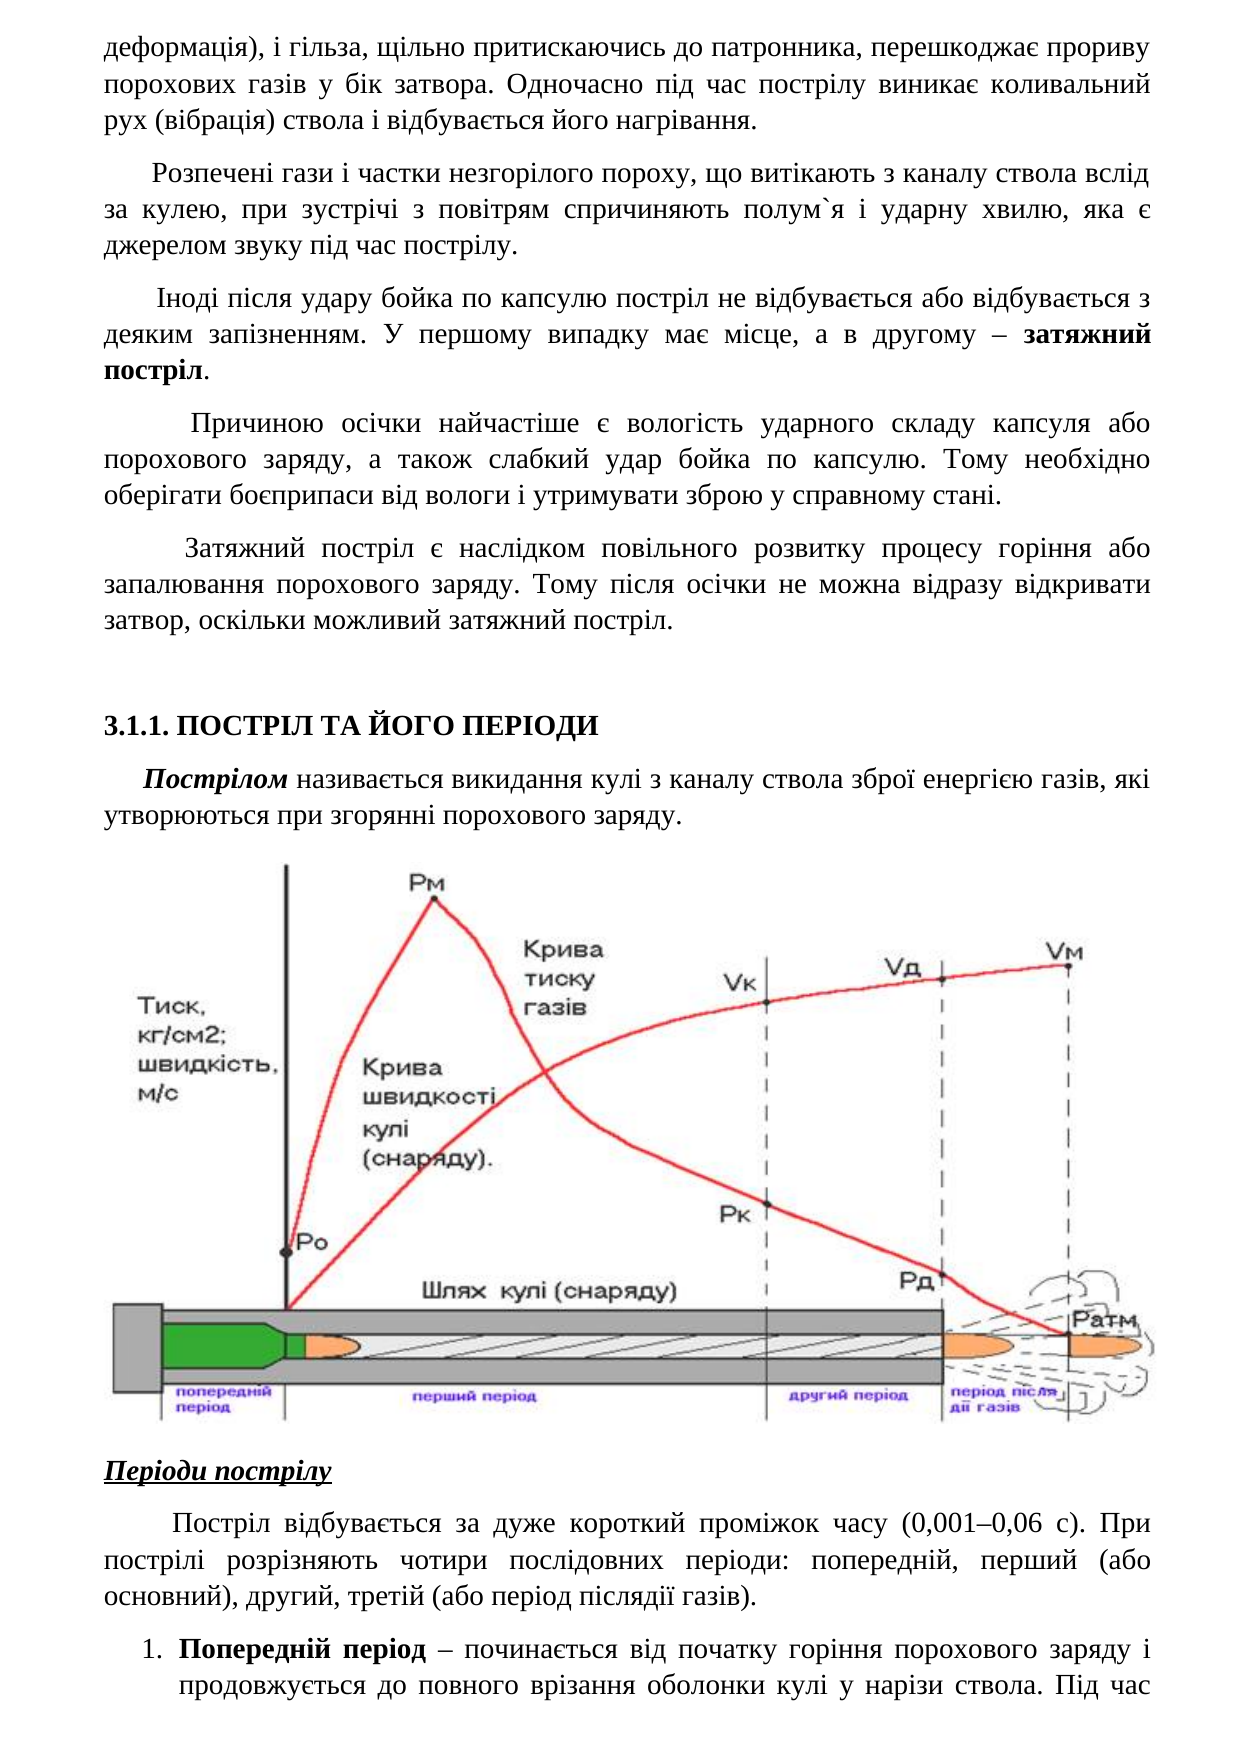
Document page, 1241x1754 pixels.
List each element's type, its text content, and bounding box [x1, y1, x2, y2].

text Постріл відбувається за дуже короткий проміжок часу (0,001–0,06 с). При пострілі розрізняють чотири послідовних періоди: попередній, перший (або основний), другий, третій (або період післядії газів). [103, 1506, 1152, 1611]
text Затяжний постріл є наслідком повільного розвитку процесу горіння або запалювання порохового заряду. Тому після осічки не можна відразу відкривати затвор, оскільки можливий затяжний постріл. [103, 530, 1152, 636]
text Причиною осічки найчастіше є вологість ударного складу капсуля або порохового заряду, а також слабкий удар бойка по капсулю. Тому необхідно оберігати боєприпаси від вологи і утримувати зброю у справному стані. [103, 405, 1152, 511]
text Розпечені гази і частки незгорілого пороху, що витікають з каналу ствола вслід за кулею, при зустрічі з повітрям спричиняють полум`я і ударну хвилю, яка є джерелом звуку під час пострілу. [103, 155, 1152, 261]
picture [103, 862, 1158, 1424]
text Пострілом називається викидання кулі з каналу ствола зброї енергією газів, які утворюються при згорянні порохового заряду. [103, 761, 1152, 830]
text Іноді після удару бойка по капсулю постріл не відбувається або відбувається з деяким запізненням. У першому випадку має місце, а в другому – затяжний постріл. [103, 280, 1152, 386]
text Періоди пострілу [103, 1453, 1152, 1486]
text 3.1.1. ПОСТРІЛ ТА ЙОГО ПЕРІОДИ [103, 708, 1152, 741]
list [141, 1631, 1152, 1700]
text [103, 29, 1152, 135]
